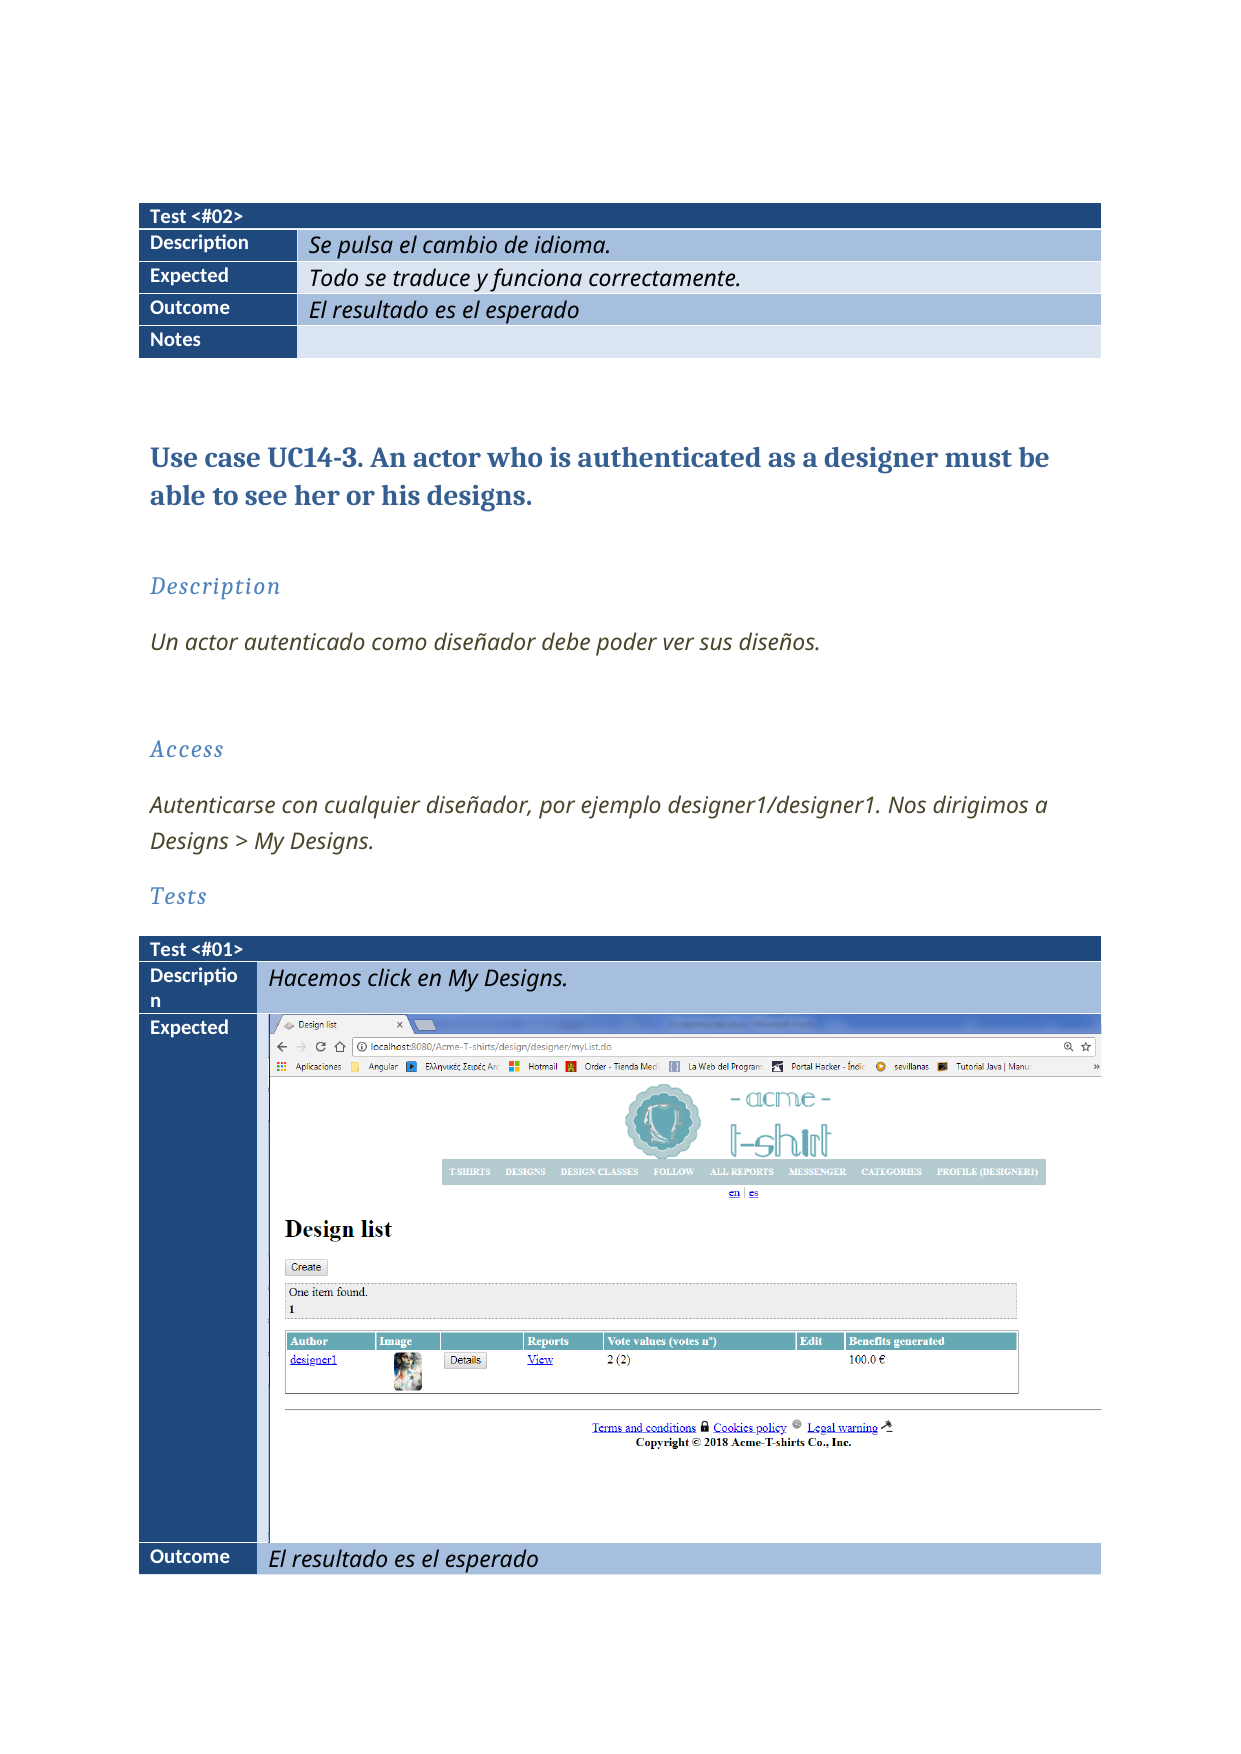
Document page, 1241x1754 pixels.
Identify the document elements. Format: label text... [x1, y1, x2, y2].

subtitle Tests [150, 882, 1090, 911]
table_cell [298, 326, 1101, 358]
table_cell Outcome [139, 1543, 257, 1574]
table_cell Expected [139, 1014, 257, 1542]
table_cell Notes [139, 326, 297, 358]
table_cell Outcome [139, 294, 297, 325]
table_cell El resultado es el esperado [298, 294, 1101, 325]
table_cell Description [139, 230, 297, 261]
subtitle Un actor autenticado como diseñador debe poder ver sus diseños. [150, 626, 1090, 657]
table_cell El resultado es el esperado [257, 1543, 1101, 1574]
subtitle Access [150, 735, 1090, 764]
table_cell [257, 1014, 268, 1542]
subtitle Description [150, 572, 1090, 601]
table_cell Se pulsa el cambio de idioma. [298, 230, 1101, 261]
text Autenticarse con cualquier diseñador, por ejemplo designer1/designer1. Nos dirigimos a Designs > My Designs. [150, 789, 1090, 856]
text Use case UC14-3. An actor who is authenticated as a designer must be able to see her or his designs. [150, 441, 1090, 513]
picture [268, 1014, 1102, 1543]
table_header Test <#01> [139, 936, 1101, 961]
table_cell Description [139, 962, 257, 1013]
table_header Test <#02> [139, 203, 1101, 228]
table_cell Hacemos click en My Designs. [257, 962, 1101, 1013]
table_cell Expected [139, 262, 297, 293]
table_cell Todo se traduce y funciona correctamente. [298, 262, 1101, 293]
